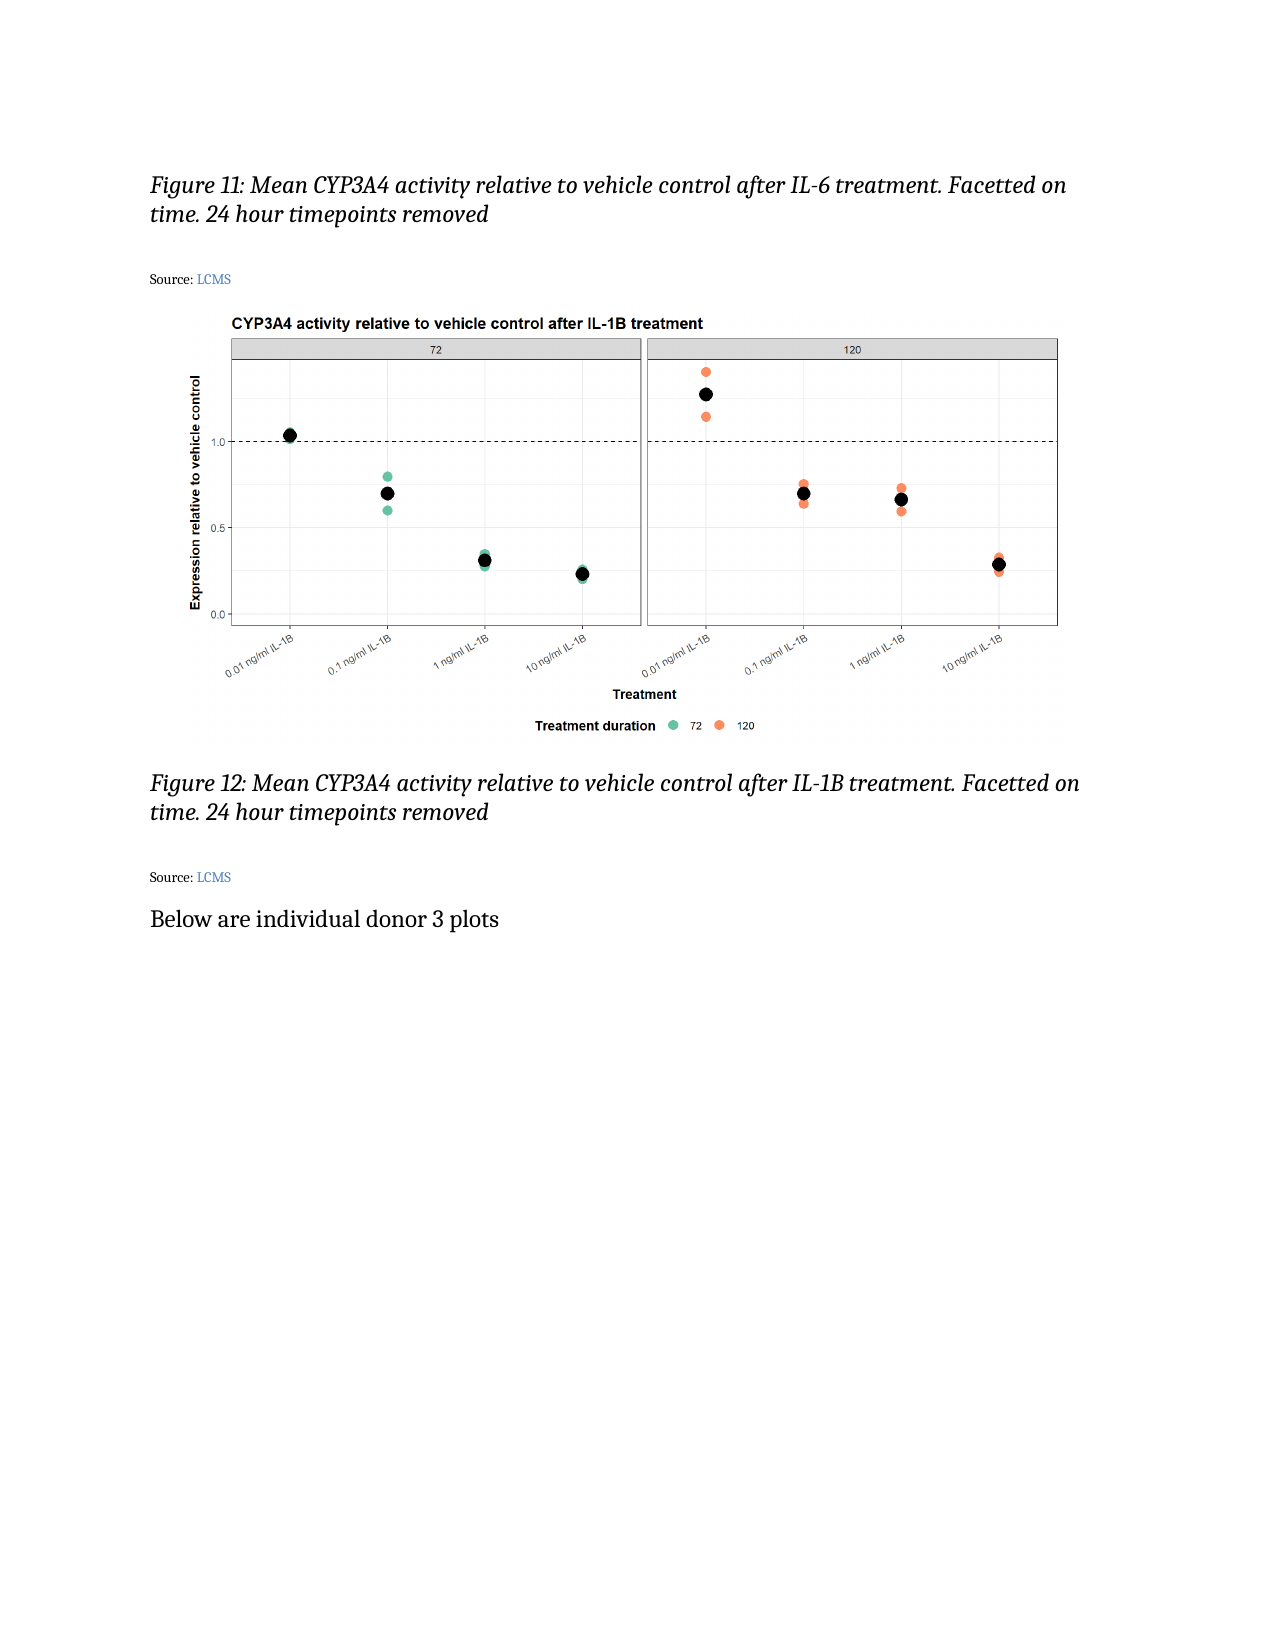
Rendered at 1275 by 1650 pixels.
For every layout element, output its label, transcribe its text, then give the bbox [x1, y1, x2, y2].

text Source: LCMS [150, 858, 1125, 887]
text Source: LCMS [150, 259, 1125, 288]
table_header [139, 150, 1114, 241]
text Below are individual donor 3 plots [150, 905, 1125, 934]
picture [188, 310, 1064, 749]
table_header Figure 12: Mean CYP3A4 activity relative to vehicle control after IL-1B treatment. Facetted on time. 24 hour timepoints removed [139, 307, 1114, 839]
